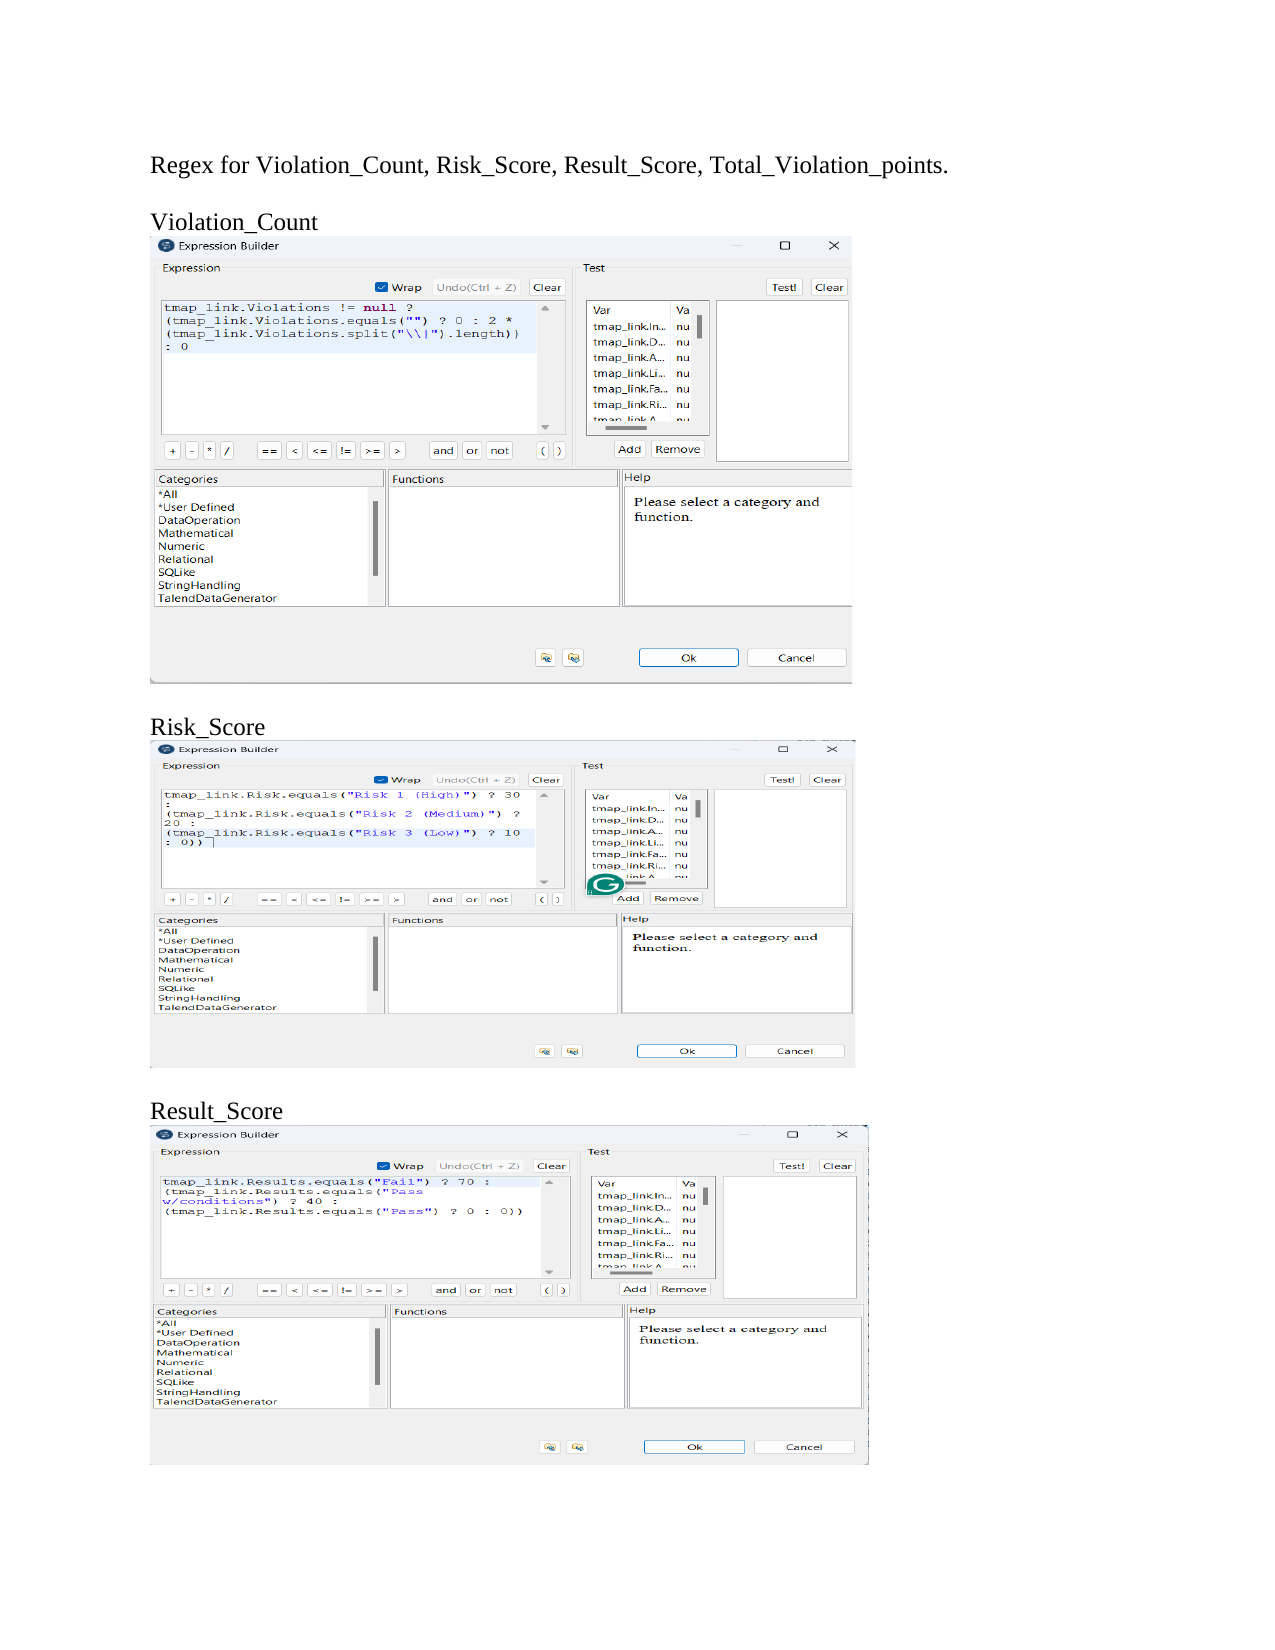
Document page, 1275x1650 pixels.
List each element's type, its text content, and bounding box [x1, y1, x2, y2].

text Violation_Count [150, 207, 1125, 236]
text Regex for Violation_Count, Risk_Score, Result_Score, Total_Violation_points. [150, 150, 1125, 179]
picture [150, 740, 856, 1068]
picture [150, 1125, 869, 1465]
text Risk_Score [150, 712, 1125, 741]
picture [150, 236, 853, 684]
text Result_Score [150, 1096, 1125, 1125]
